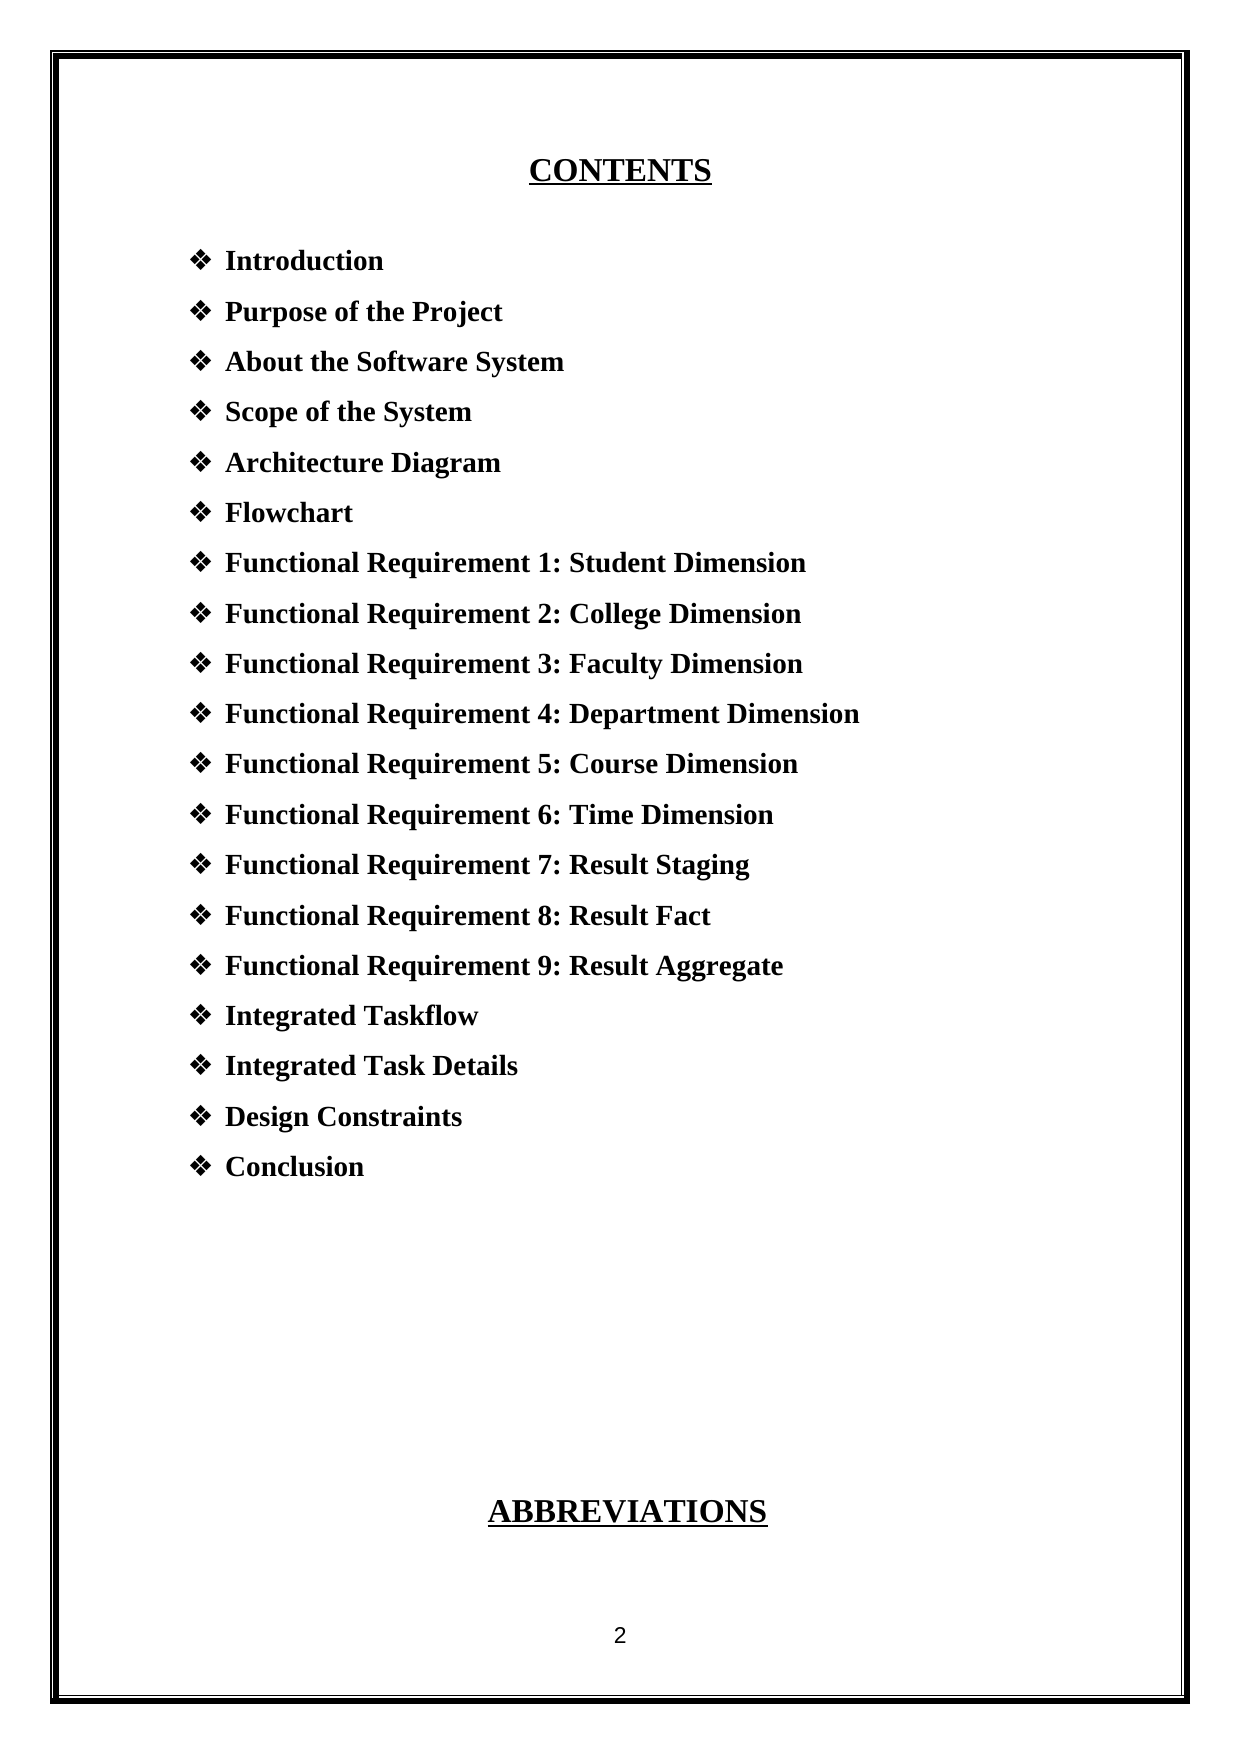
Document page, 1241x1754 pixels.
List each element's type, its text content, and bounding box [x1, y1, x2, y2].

list Functional Requirement 1: Student Dimension [187, 545, 1090, 579]
text CONTENTS [150, 150, 1090, 188]
list Flowchart [187, 495, 1090, 529]
text ABBREVIATIONS [177, 1491, 1078, 1530]
list Functional Requirement 3: Faculty Dimension [187, 646, 1090, 679]
list Purpose of the Project [187, 294, 1090, 327]
list Integrated Taskflow [187, 998, 1090, 1032]
list Introduction [187, 243, 1090, 277]
list Functional Requirement 2: College Dimension [187, 596, 1090, 629]
list Functional Requirement 8: Result Fact [187, 898, 1090, 931]
list Scope of the System [187, 394, 1090, 428]
list Integrated Task Details [187, 1048, 1090, 1082]
list Functional Requirement 4: Department Dimension [187, 696, 1090, 730]
list Functional Requirement 9: Result Aggregate [187, 948, 1090, 981]
list Functional Requirement 6: Time Dimension [187, 797, 1090, 831]
list About the Software System [187, 344, 1090, 378]
list Functional Requirement 5: Course Dimension [187, 747, 1090, 780]
list Conclusion [187, 1149, 1090, 1183]
list Functional Requirement 7: Result Staging [187, 847, 1090, 881]
list Design Constraints [187, 1099, 1090, 1132]
list Architecture Diagram [187, 445, 1090, 478]
